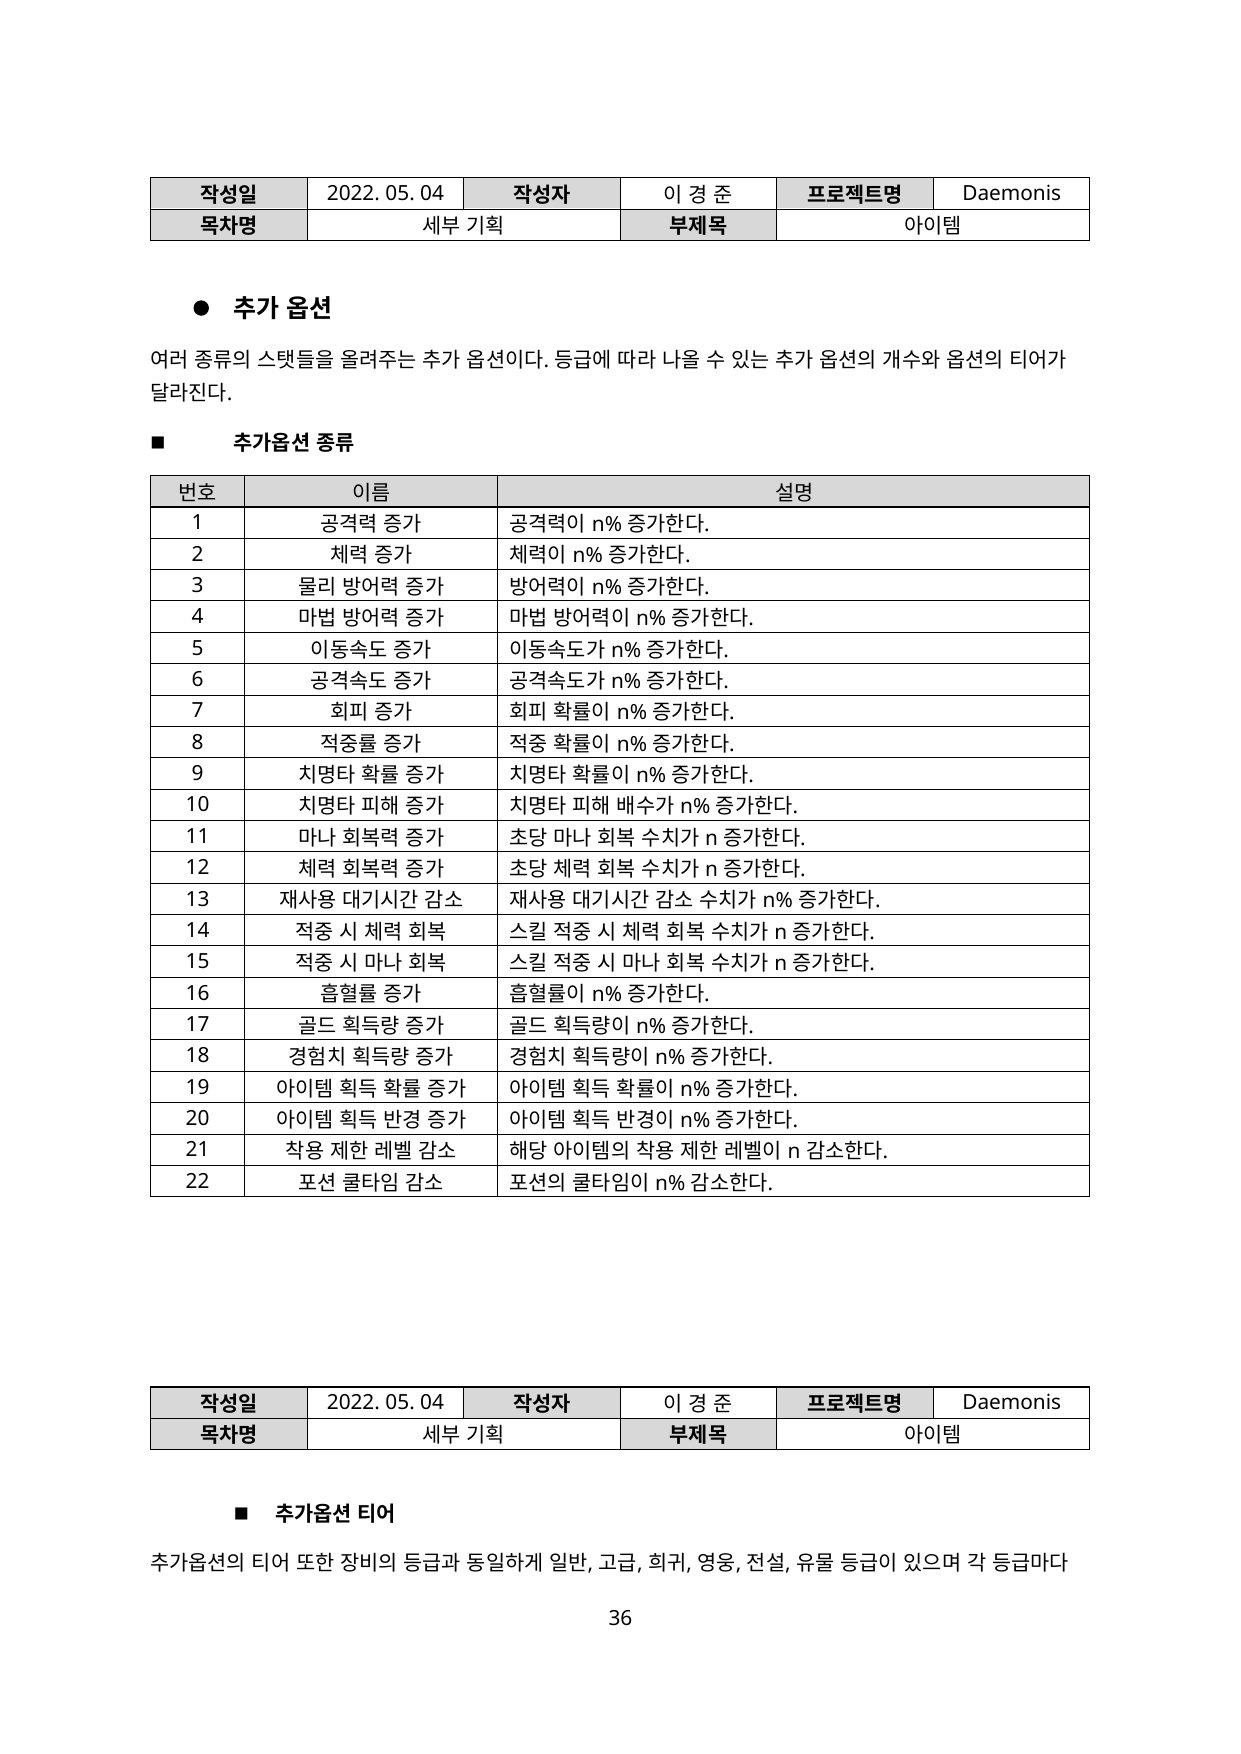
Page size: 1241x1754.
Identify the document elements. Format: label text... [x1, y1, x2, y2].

table_cell 아이템 [777, 1419, 1089, 1449]
table_header 2022. 05. 04 [308, 178, 463, 208]
table_cell 17 [151, 1009, 244, 1039]
table_header 작성자 [464, 178, 620, 208]
table_cell 체력이 n% 증가한다. [498, 539, 1089, 569]
table_header 프로젝트명 [777, 178, 933, 208]
table_cell 이동속도 증가 [245, 633, 497, 663]
table_cell 회피 증가 [245, 696, 497, 726]
table_cell 3 [151, 570, 244, 600]
table_cell 공격력 증가 [245, 508, 497, 538]
table_header 작성일 [151, 1388, 307, 1418]
table_cell 아이템 획득 확률 증가 [245, 1072, 497, 1102]
table_cell 아이템 획득 확률이 n% 증가한다. [498, 1072, 1089, 1102]
table_header Daemonis [934, 178, 1089, 208]
table_cell 6 [151, 664, 244, 694]
table_cell 체력 증가 [245, 539, 497, 569]
table_cell 착용 제한 레벨 감소 [245, 1135, 497, 1165]
list 추가 옵션 [192, 288, 1090, 324]
table_header 작성자 [464, 1388, 620, 1418]
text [150, 1546, 1090, 1577]
table_cell 21 [151, 1135, 244, 1165]
table_cell 공격력이 n% 증가한다. [498, 508, 1089, 538]
table_cell 1 [151, 508, 244, 538]
table_cell 9 [151, 758, 244, 788]
table_cell 이동속도가 n% 증가한다. [498, 633, 1089, 663]
table_header 설명 [498, 476, 1089, 506]
table_cell 적중률 증가 [245, 727, 497, 757]
table_cell 물리 방어력 증가 [245, 570, 497, 600]
table_header Daemonis [934, 1388, 1089, 1418]
table_cell 부제목 [621, 1419, 776, 1449]
table_header 이름 [245, 476, 497, 506]
table_cell 22 [151, 1166, 244, 1196]
table_cell 공격속도가 n% 증가한다. [498, 664, 1089, 694]
table_cell 세부 기획 [308, 1419, 620, 1449]
table_cell 8 [151, 727, 244, 757]
table_cell 7 [151, 696, 244, 726]
table_cell 세부 기획 [308, 210, 620, 240]
table_cell 12 [151, 852, 244, 883]
table_cell 해당 아이템의 착용 제한 레벨이 n 감소한다. [498, 1135, 1089, 1165]
table_cell 2 [151, 539, 244, 569]
table_cell 목차명 [151, 1419, 307, 1449]
table_cell 아이템 획득 반경이 n% 증가한다. [498, 1103, 1089, 1133]
list 추가옵션 티어 [233, 1497, 1090, 1527]
table_cell 4 [151, 601, 244, 632]
table_cell 경험치 획득량이 n% 증가한다. [498, 1040, 1089, 1071]
table_cell 스킬 적중 시 체력 회복 수치가 n 증가한다. [498, 915, 1089, 945]
table_cell 흡혈률이 n% 증가한다. [498, 978, 1089, 1008]
table_header 번호 [151, 476, 244, 506]
text 여러 종류의 스탯들을 올려주는 추가 옵션이다. 등급에 따라 나올 수 있는 추가 옵션의 개수와 옵션의 티어가 달라진다. [150, 344, 1090, 407]
table_cell 마법 방어력이 n% 증가한다. [498, 601, 1089, 632]
table_cell 포션 쿨타임 감소 [245, 1166, 497, 1196]
table_cell 스킬 적중 시 마나 회복 수치가 n 증가한다. [498, 946, 1089, 977]
table_cell 방어력이 n% 증가한다. [498, 570, 1089, 600]
table_cell 아이템 획득 반경 증가 [245, 1103, 497, 1133]
table_header 이 경 준 [621, 1388, 776, 1418]
table_cell 아이템 [777, 210, 1089, 240]
table_cell 19 [151, 1072, 244, 1102]
table_cell 치명타 확률이 n% 증가한다. [498, 758, 1089, 788]
table_cell 치명타 피해 배수가 n% 증가한다. [498, 790, 1089, 820]
table_cell 마법 방어력 증가 [245, 601, 497, 632]
table_cell 치명타 확률 증가 [245, 758, 497, 788]
table_cell 16 [151, 978, 244, 1008]
table_cell 공격속도 증가 [245, 664, 497, 694]
table_header 2022. 05. 04 [308, 1388, 463, 1418]
table_cell 10 [151, 790, 244, 820]
table_cell 마나 회복력 증가 [245, 821, 497, 851]
table_cell 13 [151, 884, 244, 914]
table_cell 11 [151, 821, 244, 851]
table_cell 적중 확률이 n% 증가한다. [498, 727, 1089, 757]
table_cell 체력 회복력 증가 [245, 852, 497, 883]
table_cell 목차명 [151, 210, 307, 240]
table_cell 회피 확률이 n% 증가한다. [498, 696, 1089, 726]
table_cell 14 [151, 915, 244, 945]
table_cell 골드 획득량이 n% 증가한다. [498, 1009, 1089, 1039]
table_cell 흡혈률 증가 [245, 978, 497, 1008]
table_cell 초당 마나 회복 수치가 n 증가한다. [498, 821, 1089, 851]
table_header 작성일 [151, 178, 307, 208]
table_header 프로젝트명 [777, 1388, 933, 1418]
table_cell 포션의 쿨타임이 n% 감소한다. [498, 1166, 1089, 1196]
table_cell 5 [151, 633, 244, 663]
table_cell 18 [151, 1040, 244, 1071]
table_cell 경험치 획득량 증가 [245, 1040, 497, 1071]
table_cell 부제목 [621, 210, 776, 240]
table_cell 적중 시 마나 회복 [245, 946, 497, 977]
table_cell 초당 체력 회복 수치가 n 증가한다. [498, 852, 1089, 883]
table_cell 적중 시 체력 회복 [245, 915, 497, 945]
table_cell 15 [151, 946, 244, 977]
table_cell 재사용 대기시간 감소 수치가 n% 증가한다. [498, 884, 1089, 914]
table_cell 골드 획득량 증가 [245, 1009, 497, 1039]
table_cell 치명타 피해 증가 [245, 790, 497, 820]
table_cell 20 [151, 1103, 244, 1133]
list 추가옵션 종류 [150, 426, 1090, 456]
table_header 이 경 준 [621, 178, 776, 208]
table_cell 재사용 대기시간 감소 [245, 884, 497, 914]
